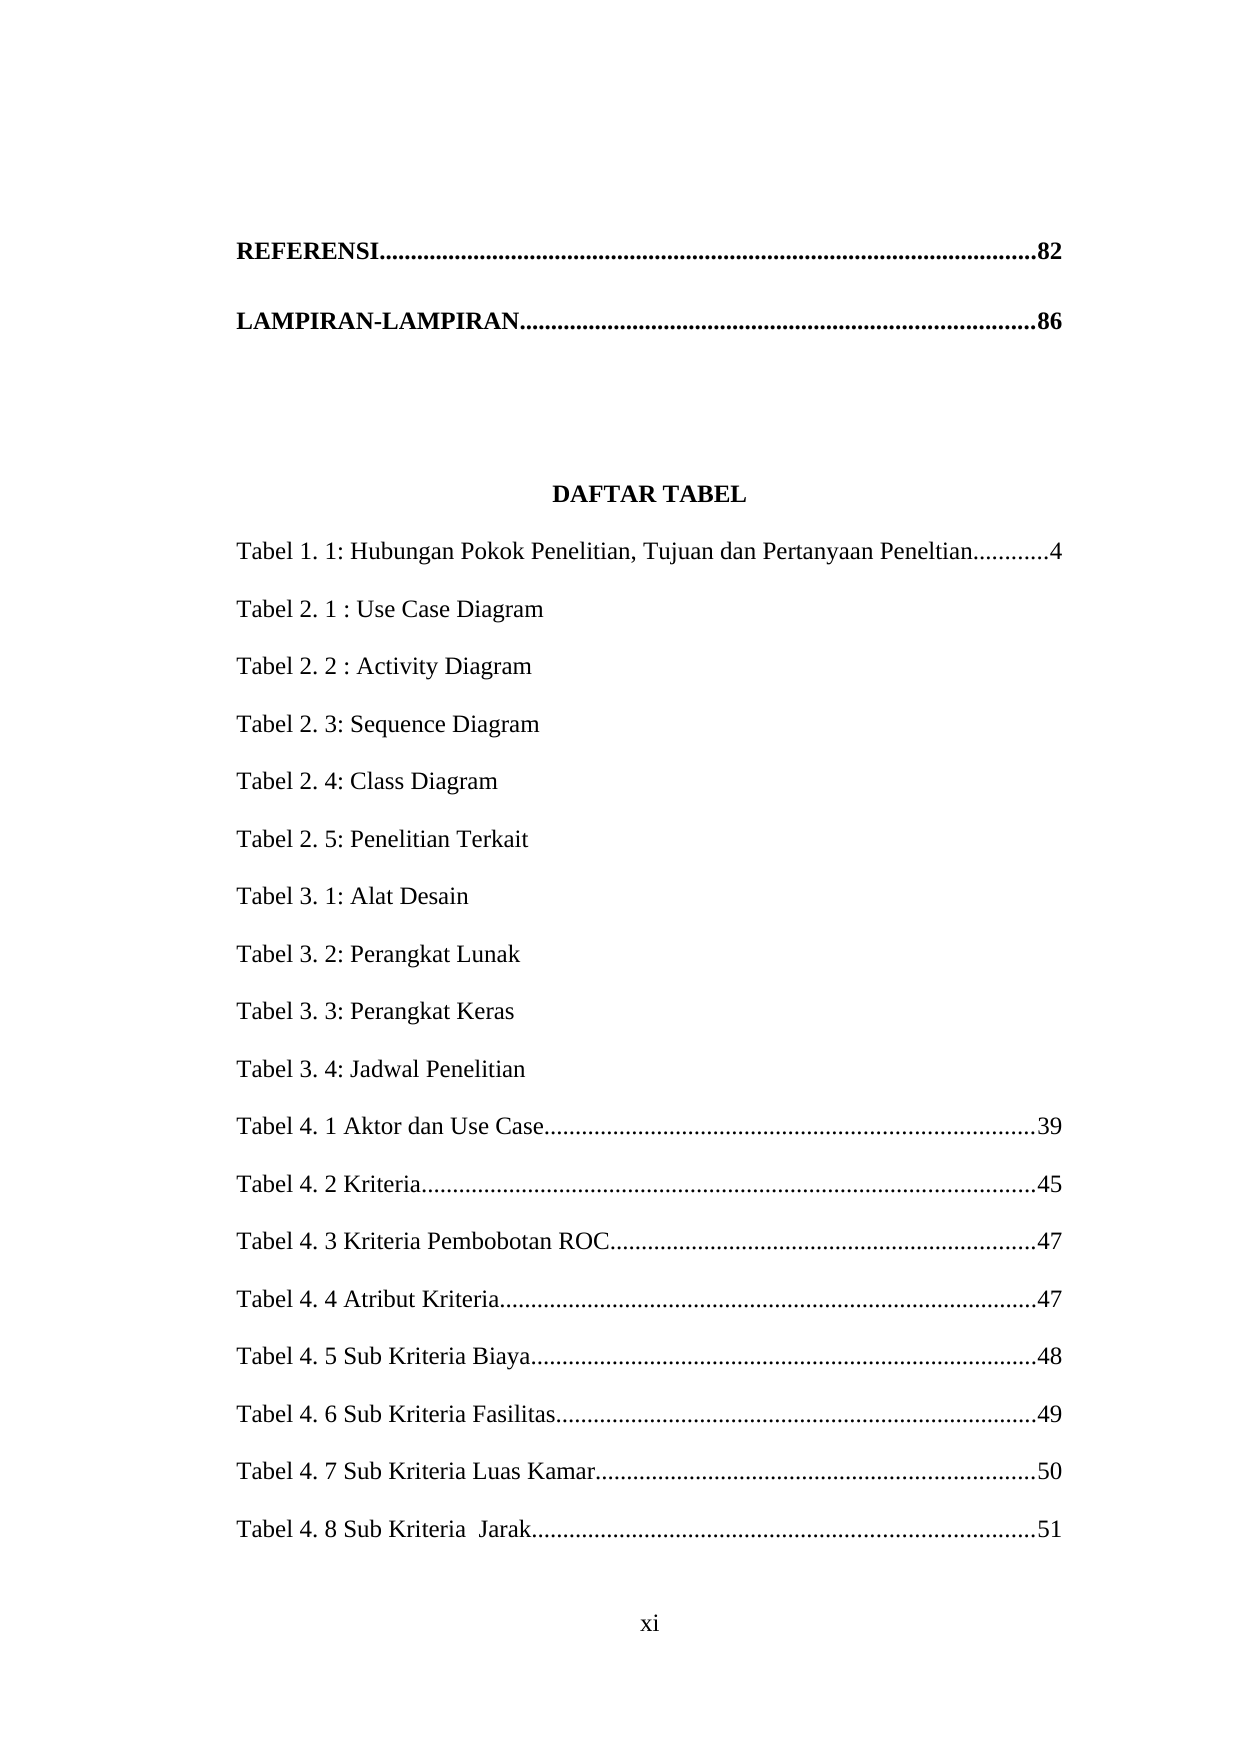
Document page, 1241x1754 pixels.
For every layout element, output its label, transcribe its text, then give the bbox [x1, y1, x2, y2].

text Tabel 4. 2 Kriteria 45 [236, 1169, 1063, 1197]
text Tabel 4. 6 Sub Kriteria Fasilitas 49 [236, 1399, 1063, 1427]
text Tabel 2. 3: Sequence Diagram 21 [236, 709, 1063, 737]
text Tabel 3. 2: Perangkat Lunak 31 [236, 939, 1063, 967]
subtitle DAFTAR TABEL [236, 479, 1063, 507]
text Tabel 4. 7 Sub Kriteria Luas Kamar 50 [236, 1456, 1063, 1485]
text Tabel 4. 4 Atribut Kriteria 47 [236, 1284, 1063, 1312]
text Tabel 2. 2 : Activity Diagram 19 [236, 651, 1063, 680]
text Tabel 3. 4: Jadwal Penelitian 34 [236, 1054, 1063, 1082]
text Tabel 3. 3: Perangkat Keras 31 [236, 996, 1063, 1025]
text Tabel 4. 5 Sub Kriteria Biaya 48 [236, 1341, 1063, 1370]
text Tabel 3. 1: Alat Desain 31 [236, 881, 1063, 910]
text Tabel 4. 1 Aktor dan Use Case 39 [236, 1111, 1063, 1140]
text Tabel 2. 1 : Use Case Diagram 17 [236, 594, 1063, 622]
text Tabel 4. 3 Kriteria Pembobotan ROC 47 [236, 1226, 1063, 1255]
text Tabel 1. 1: Hubungan Pokok Penelitian, Tujuan dan Pertanyaan Peneltian 4 [236, 536, 1063, 565]
text Tabel 2. 4: Class Diagram 22 [236, 766, 1063, 795]
text Tabel 2. 5: Penelitian Terkait 24 [236, 824, 1063, 852]
text Tabel 4. 8 Sub Kriteria Jarak 51 [236, 1514, 1063, 1542]
